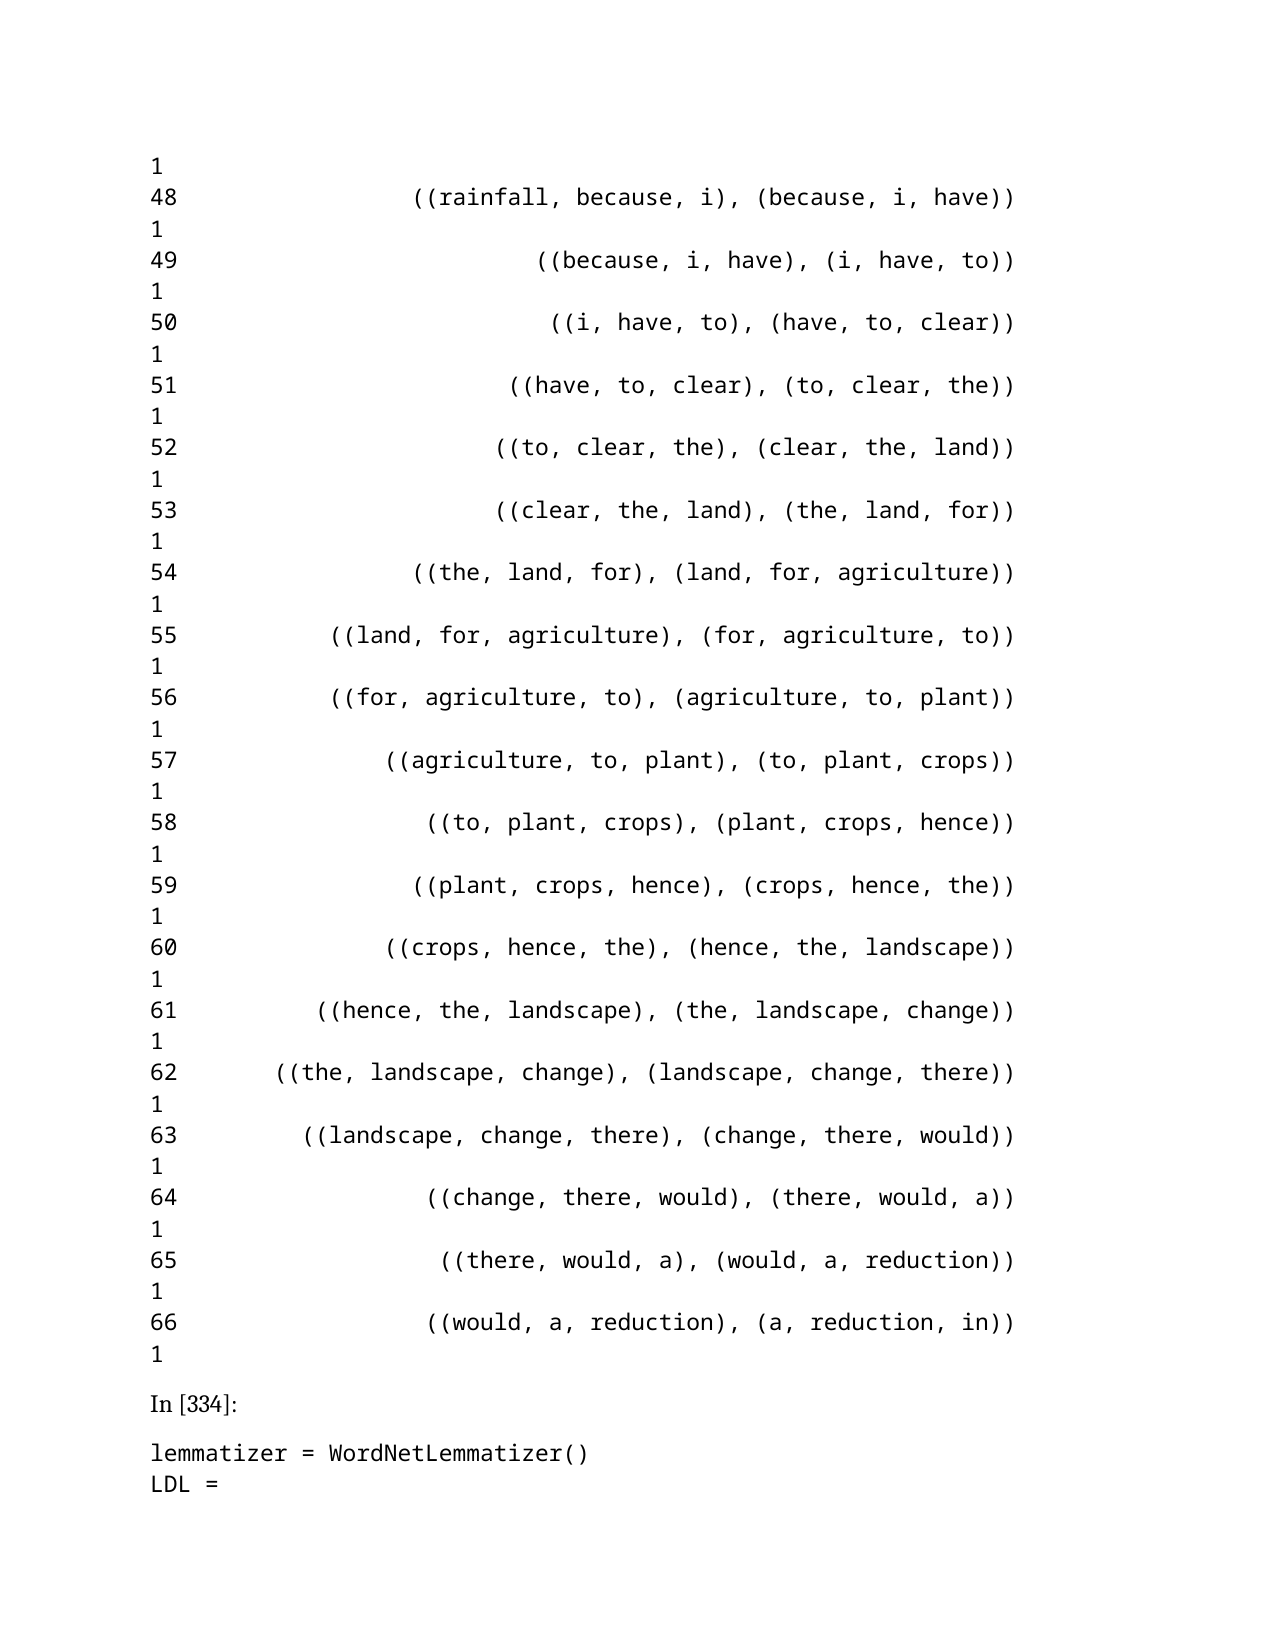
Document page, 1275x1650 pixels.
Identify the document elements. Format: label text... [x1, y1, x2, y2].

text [150, 1437, 1125, 1499]
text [150, 150, 1125, 1369]
text In [334]: [150, 1389, 1125, 1418]
